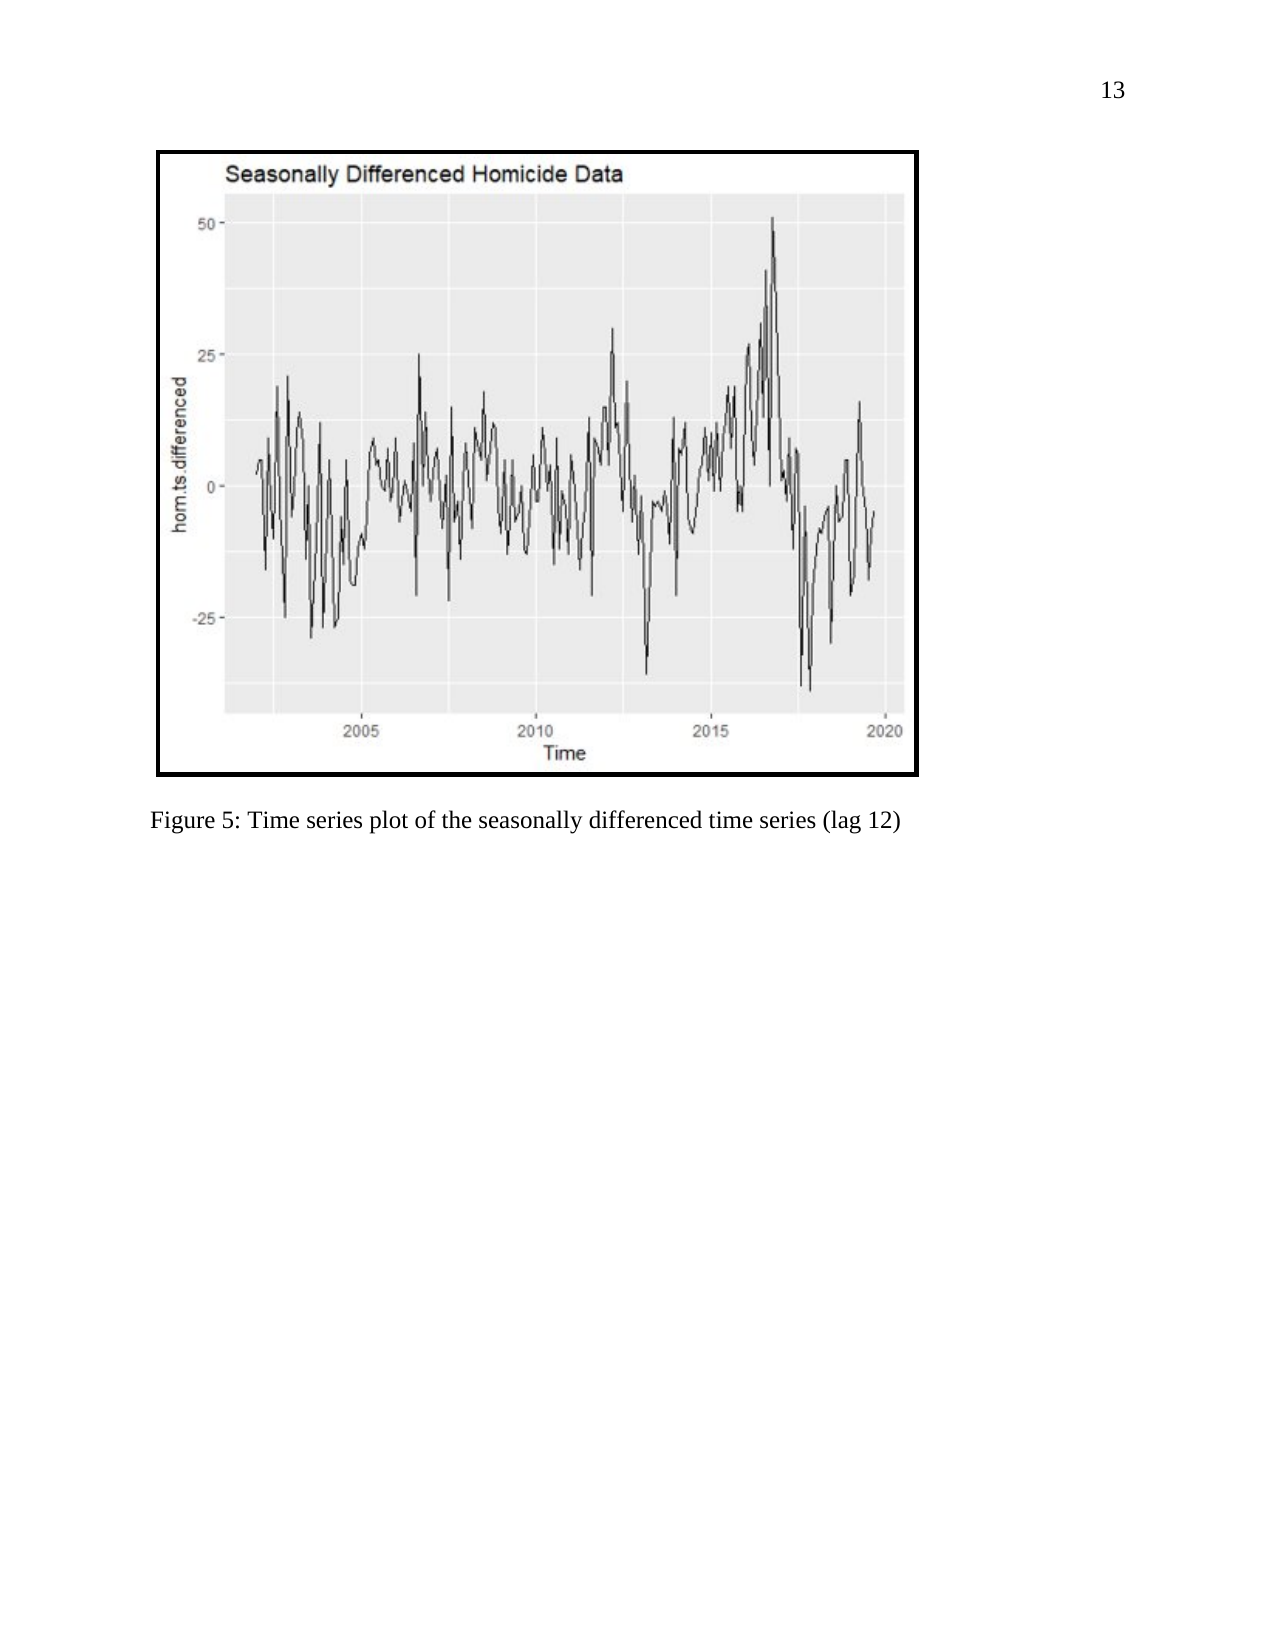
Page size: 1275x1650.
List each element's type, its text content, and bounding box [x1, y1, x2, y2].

text Figure 5: Time series plot of the seasonally differenced time series (lag 12) [150, 805, 1125, 834]
picture [160, 154, 914, 772]
